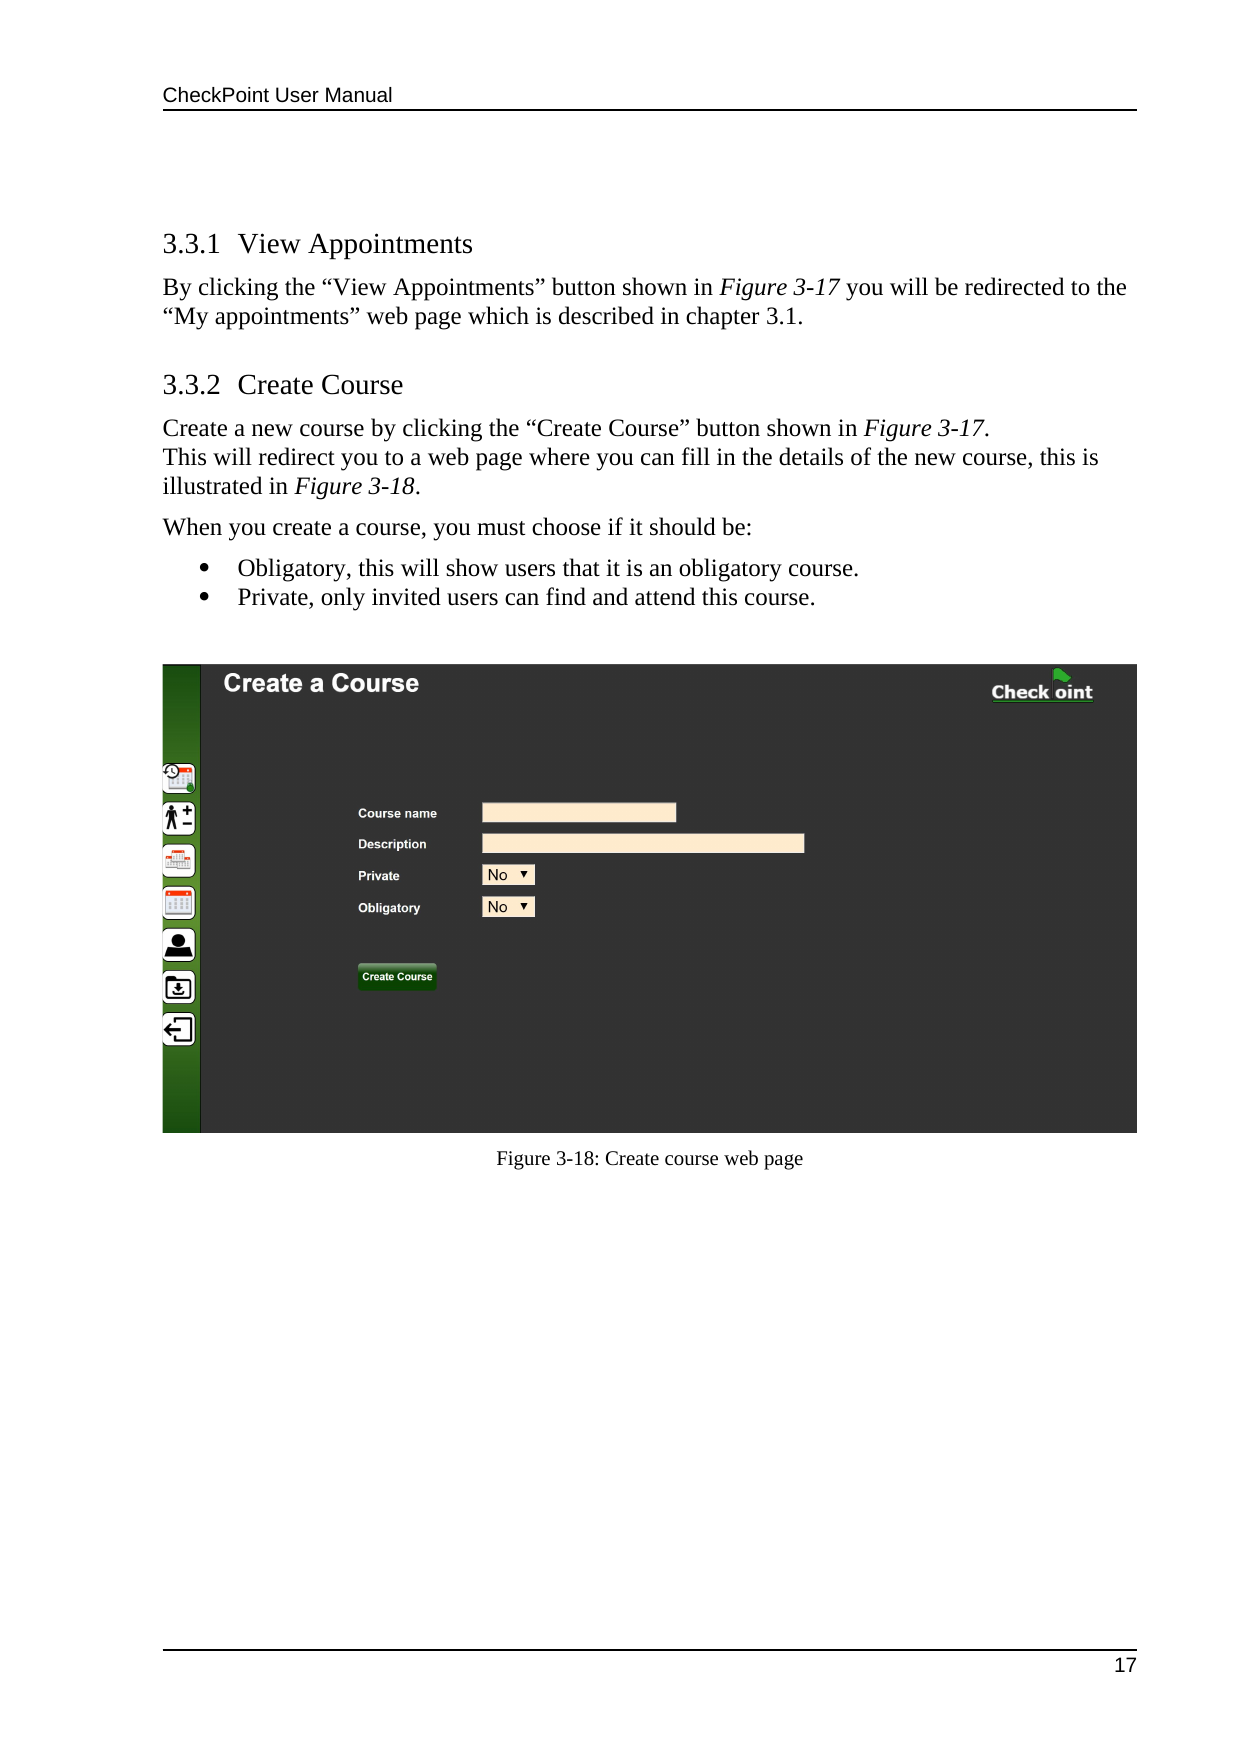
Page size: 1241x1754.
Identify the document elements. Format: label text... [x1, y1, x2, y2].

list Obligatory, this will show users that it is an obligatory course. [200, 553, 1137, 582]
list Private, only invited users can find and attend this course. [200, 582, 1137, 611]
subtitle Create Course [162, 367, 1137, 401]
text When you create a course, you must choose if it should be: [162, 512, 1137, 541]
subtitle View Appointments [162, 226, 1137, 260]
picture [162, 664, 1137, 1133]
